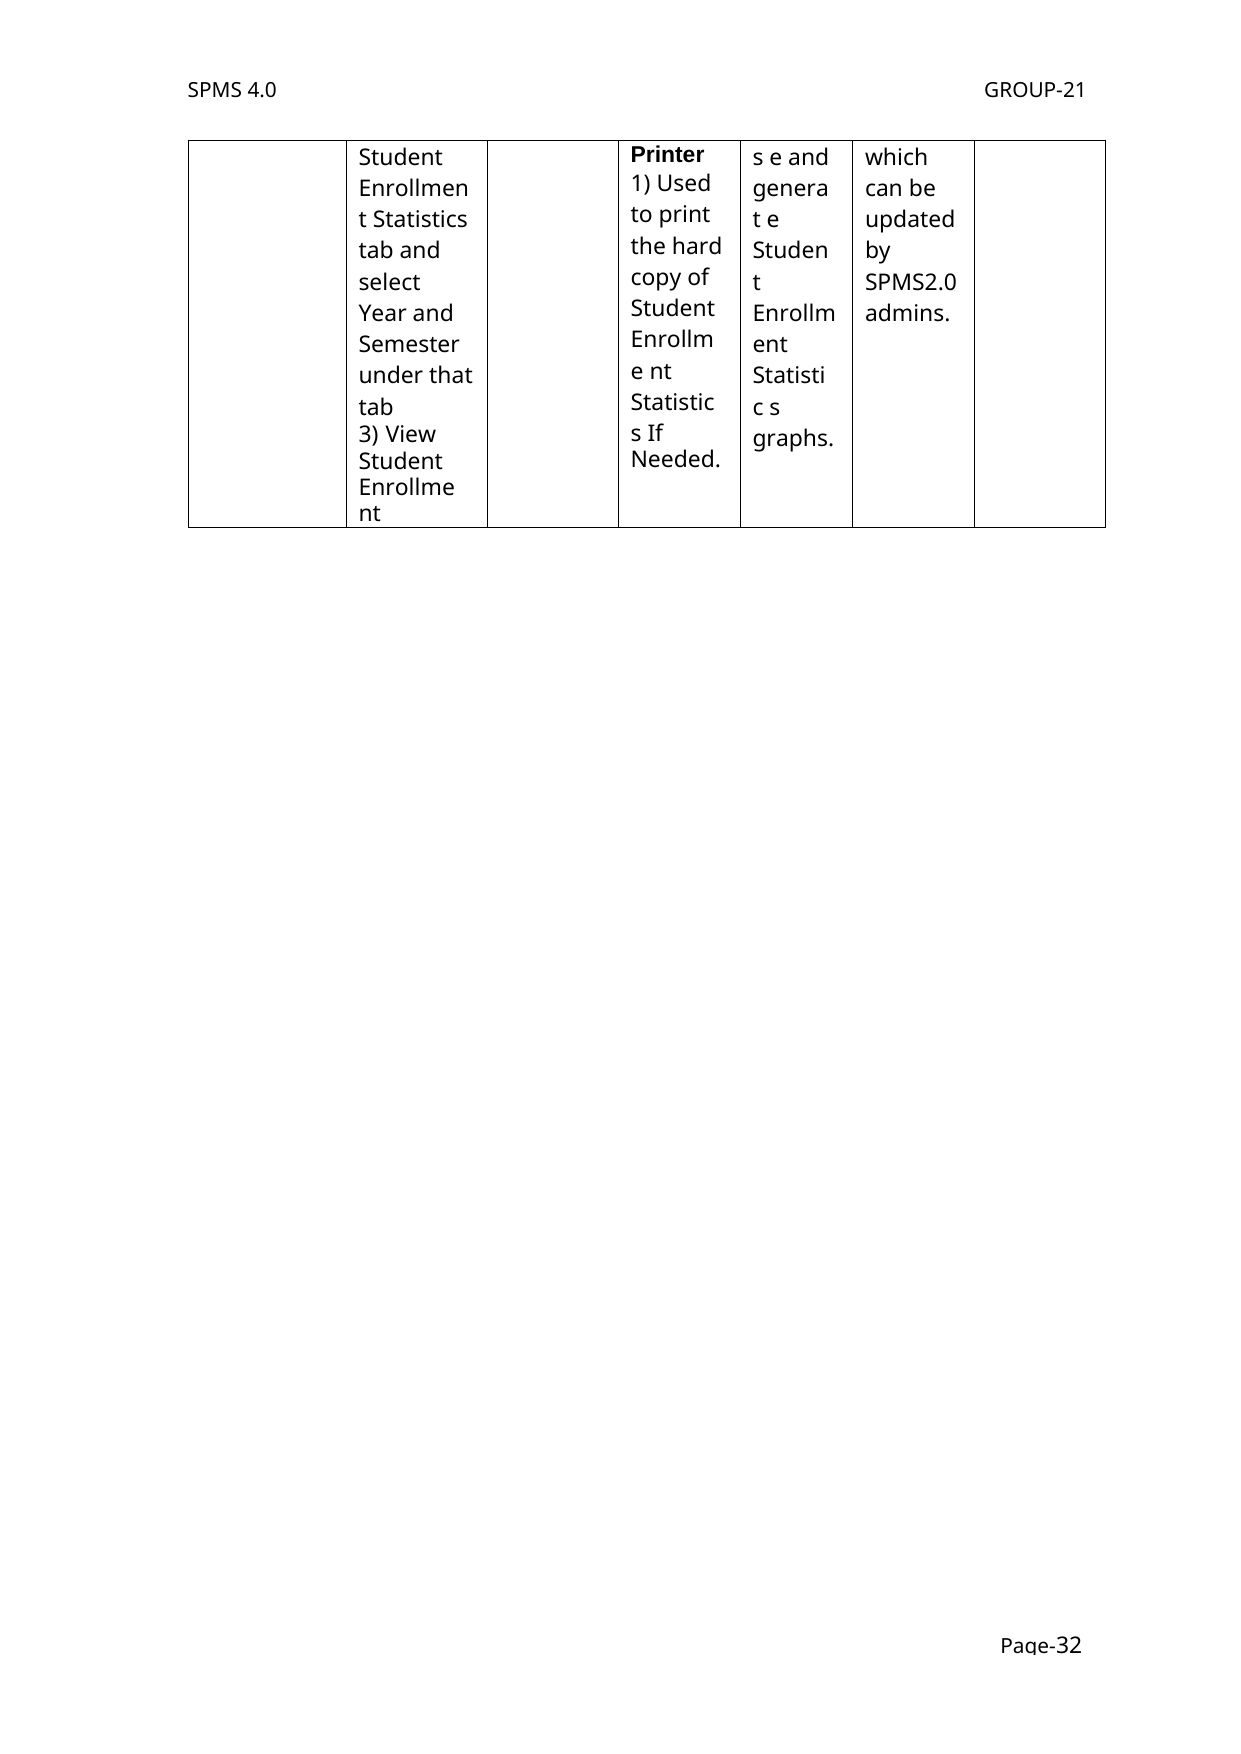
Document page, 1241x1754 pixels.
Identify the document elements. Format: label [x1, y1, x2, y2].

table_cell [741, 141, 852, 527]
table_cell [488, 141, 618, 527]
table_cell [189, 141, 346, 527]
table_cell [619, 141, 740, 527]
table_cell [347, 141, 487, 527]
table_cell [853, 141, 974, 527]
table_cell [975, 141, 1105, 527]
